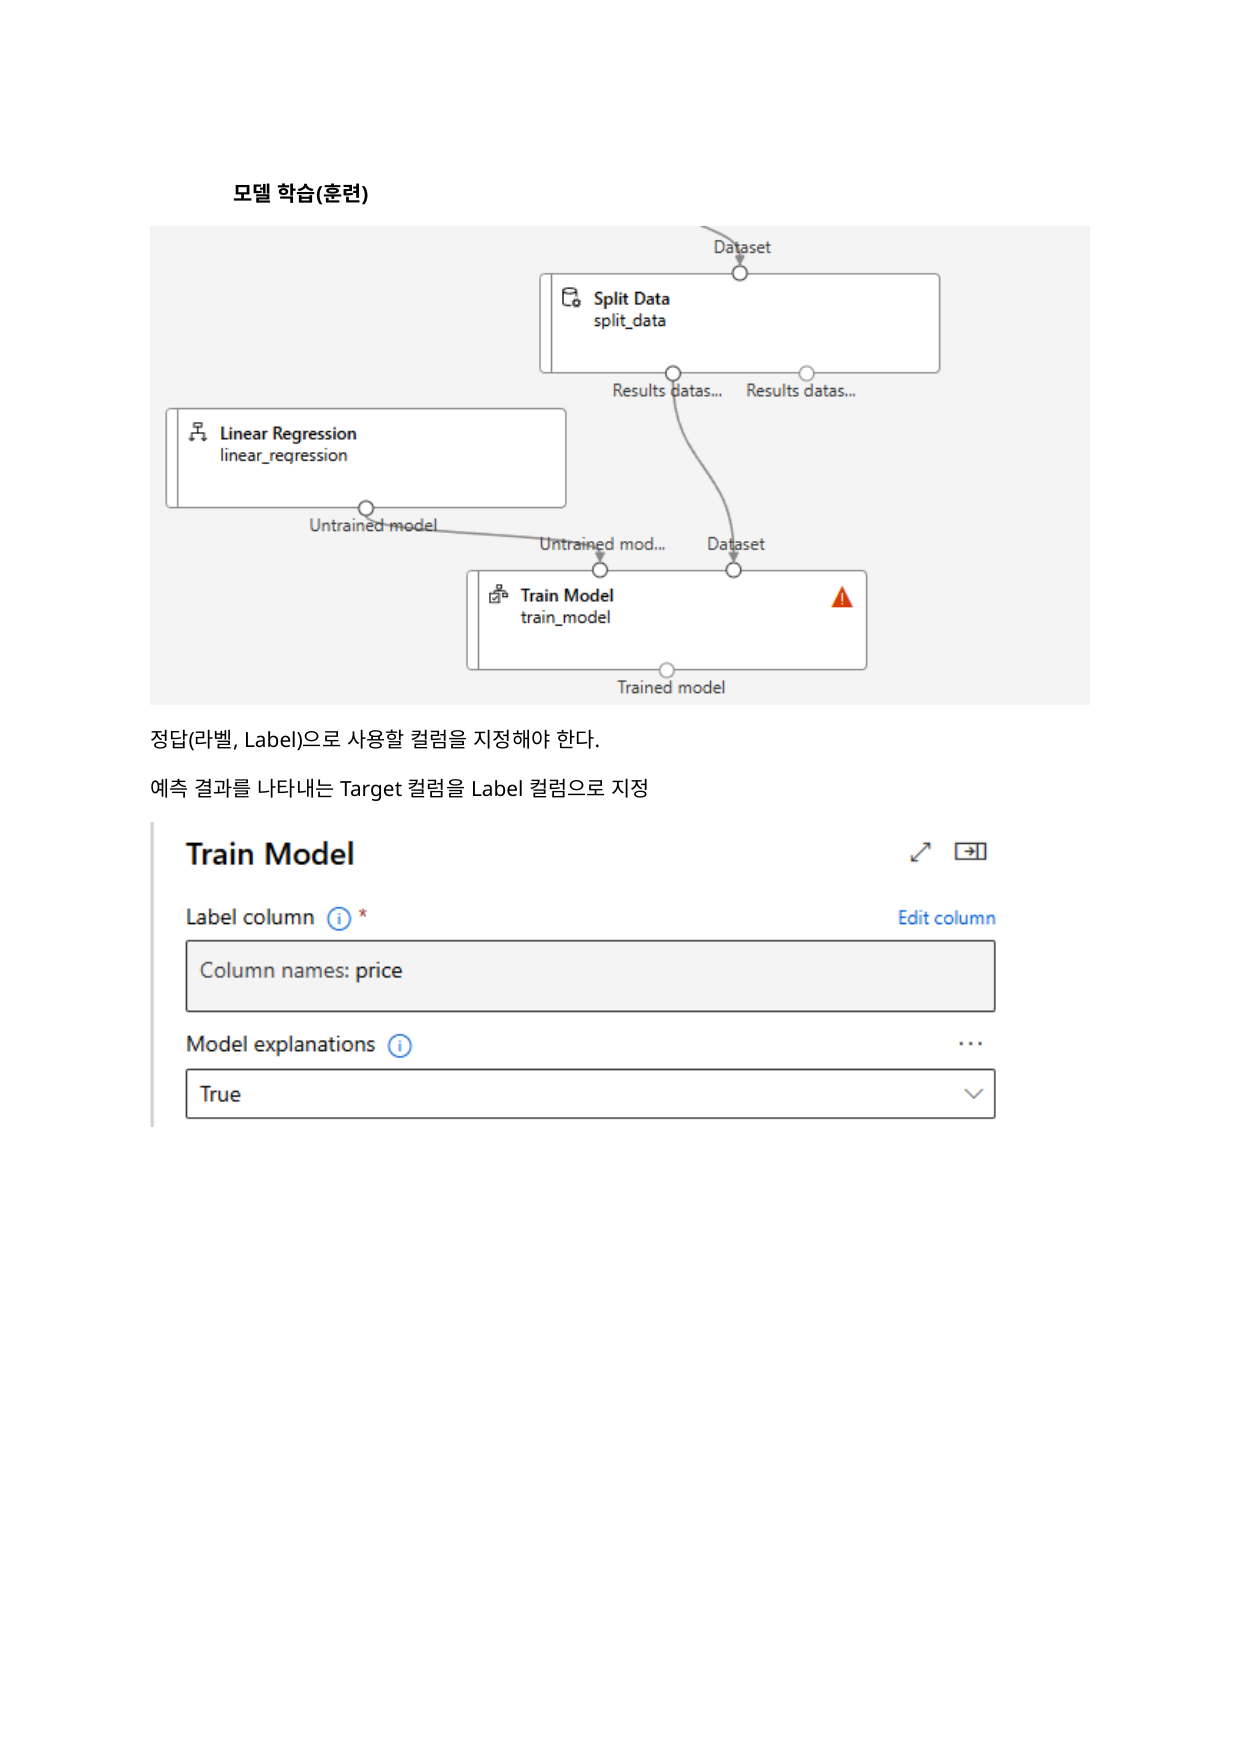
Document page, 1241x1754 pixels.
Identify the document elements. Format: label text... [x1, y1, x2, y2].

picture [150, 226, 1091, 705]
subtitle 모델 학습(훈련) [233, 177, 1090, 207]
picture [150, 822, 1010, 1127]
text 정답(라벨, Label)으로 사용할 컬럼을 지정해야 한다. [150, 723, 1090, 754]
text 예측 결과를 나타내는 Target 컬럼을 Label 컬럼으로 지정 [150, 773, 1090, 803]
